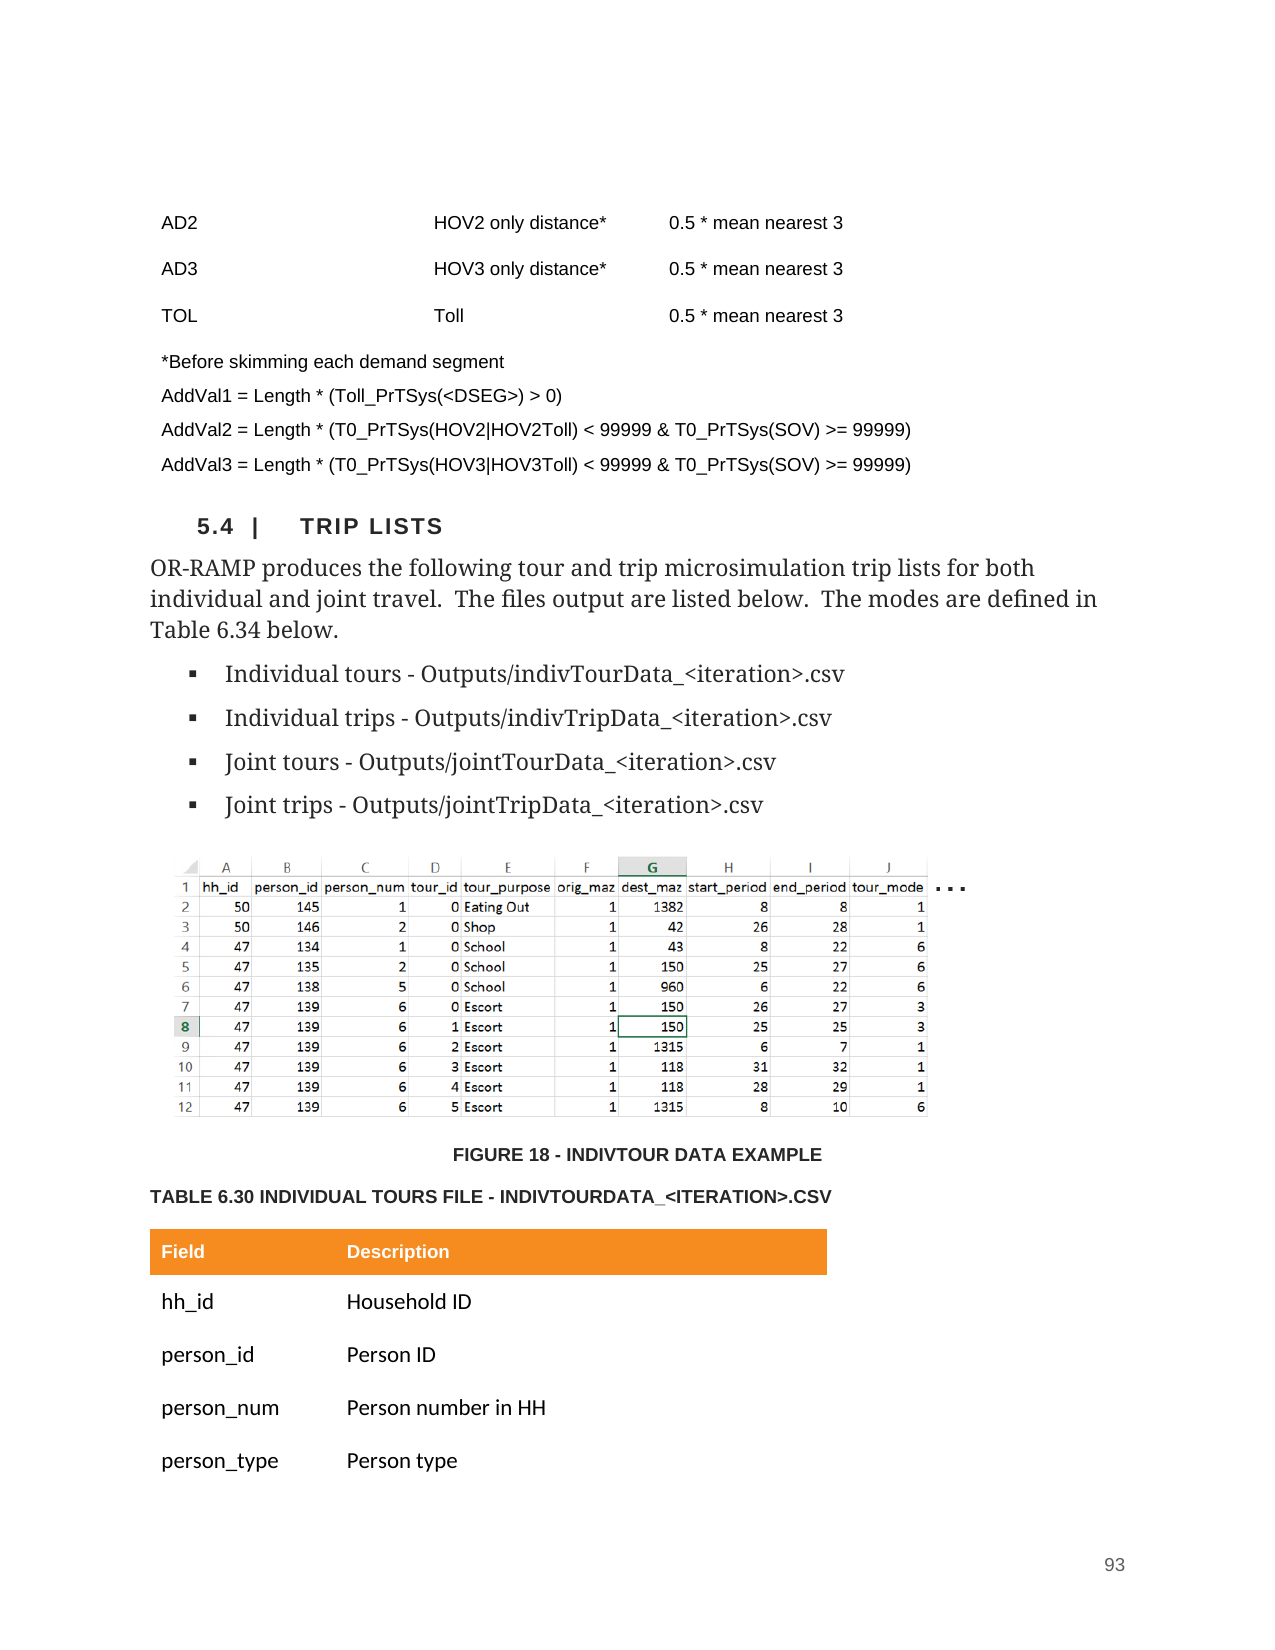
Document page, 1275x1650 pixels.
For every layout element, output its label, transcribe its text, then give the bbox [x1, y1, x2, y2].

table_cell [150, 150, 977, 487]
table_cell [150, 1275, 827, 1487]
list Joint tours - Outputs/jointTourData_<iteration>.csv [187, 746, 1125, 777]
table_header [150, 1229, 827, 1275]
list Joint trips - Outputs/jointTripData_<iteration>.csv [187, 789, 1125, 821]
text Figure 18 - InDivTour Data Example [150, 1144, 1125, 1165]
list Individual trips - Outputs/indivTripData_<iteration>.csv [187, 702, 1125, 733]
picture [150, 833, 976, 1123]
subtitle Trip Lists [197, 508, 1125, 539]
list Individual tours - Outputs/indivTourData_<iteration>.csv [187, 658, 1125, 689]
